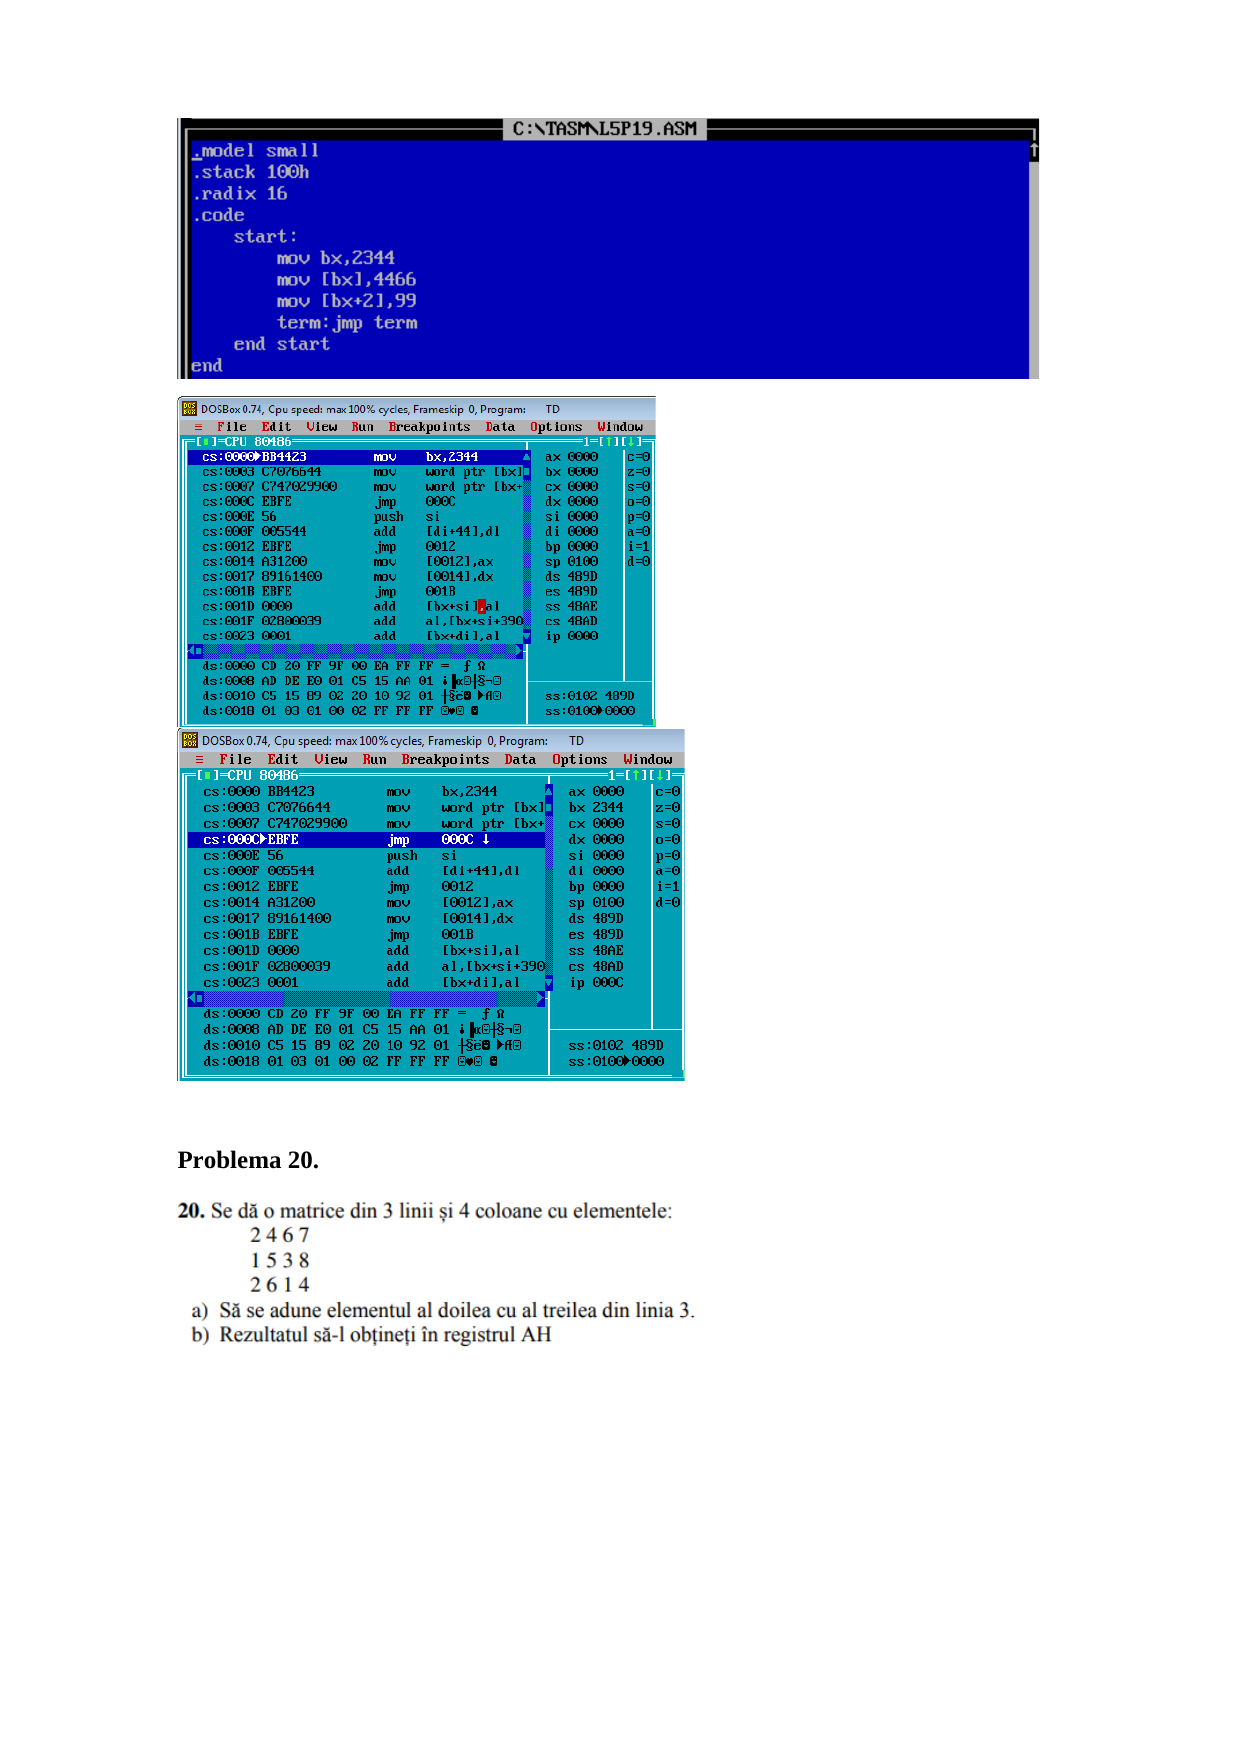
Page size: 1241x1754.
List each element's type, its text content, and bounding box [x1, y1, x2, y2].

picture [177, 1192, 712, 1353]
picture [177, 118, 1040, 379]
text Problema 20. [177, 1145, 1152, 1174]
picture [177, 728, 685, 1081]
picture [177, 396, 656, 727]
